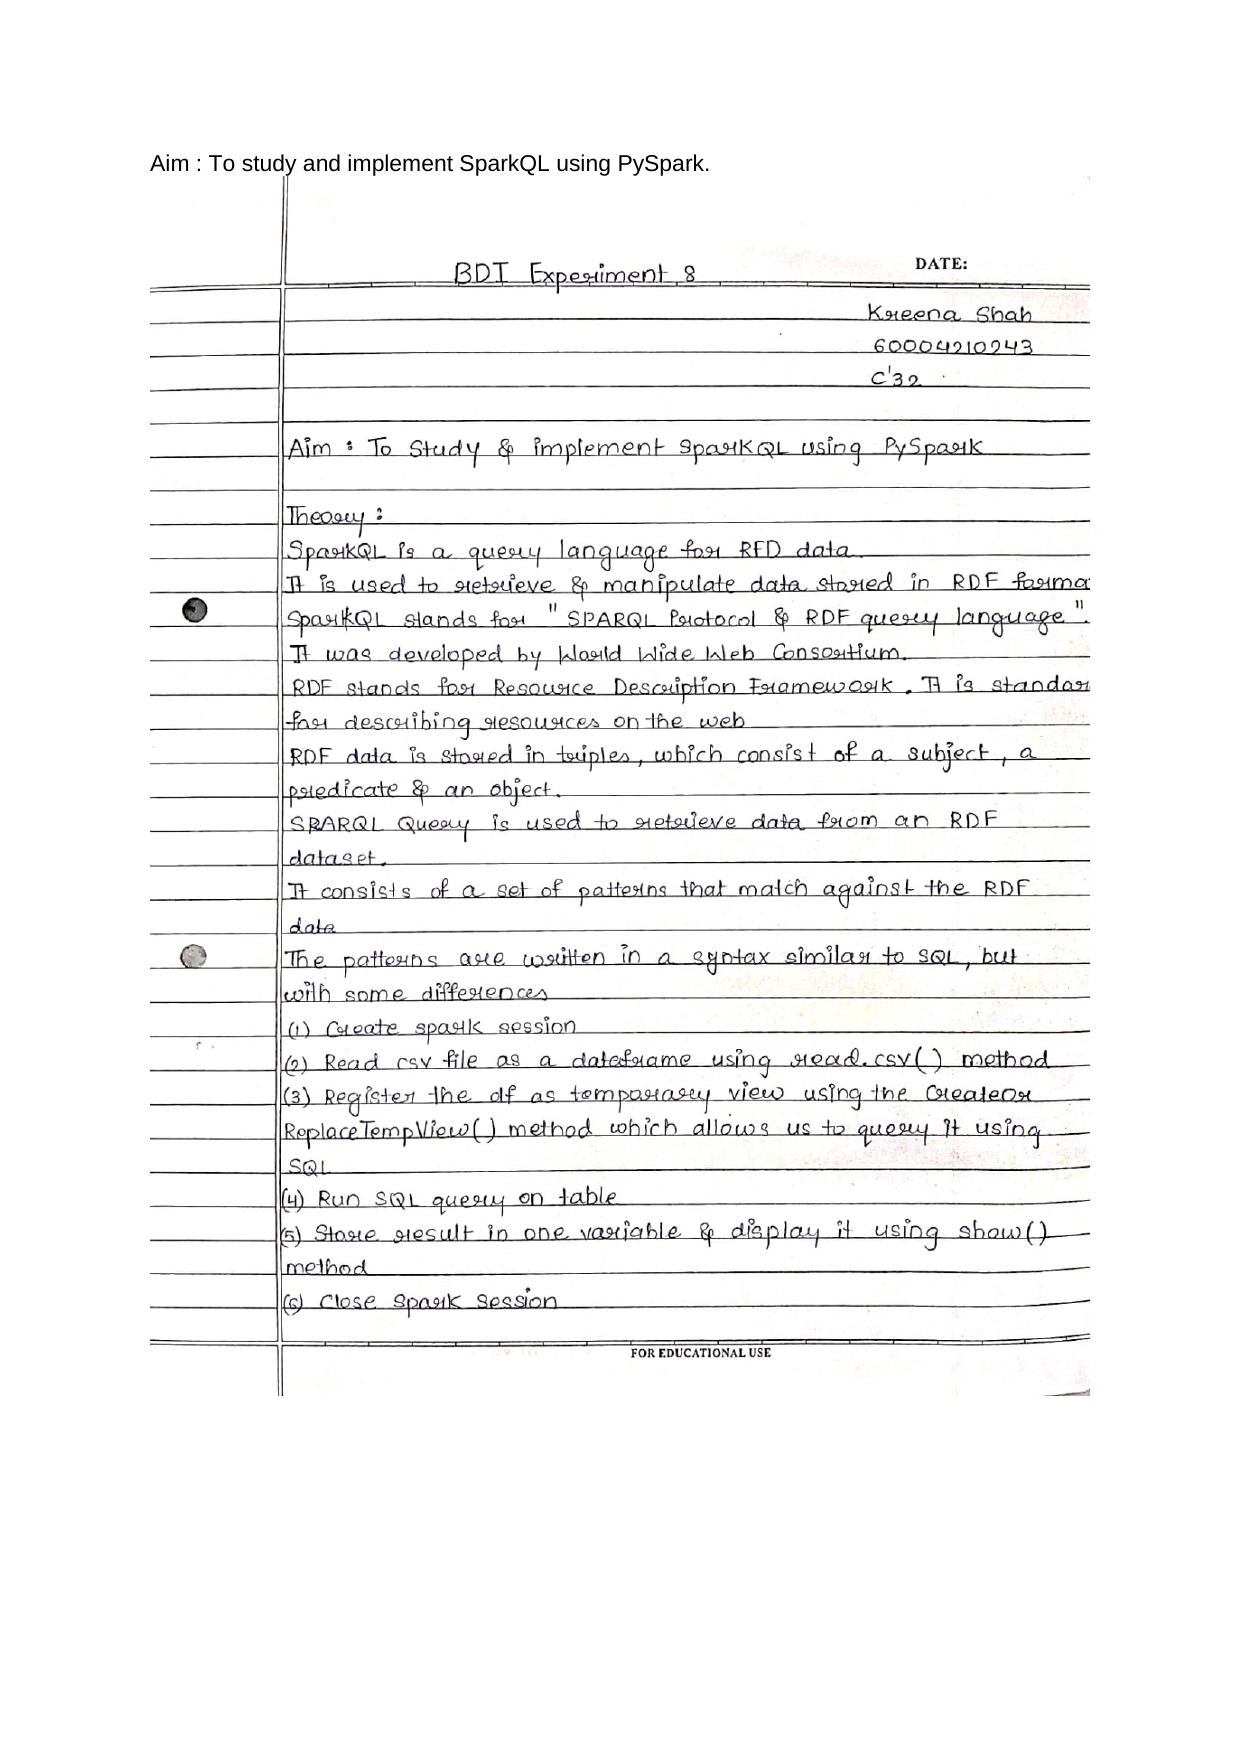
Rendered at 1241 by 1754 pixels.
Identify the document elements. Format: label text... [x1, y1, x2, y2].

text Aim : To study and implement SparkQL using PySpark. [150, 150, 1090, 176]
picture [150, 176, 1091, 1396]
